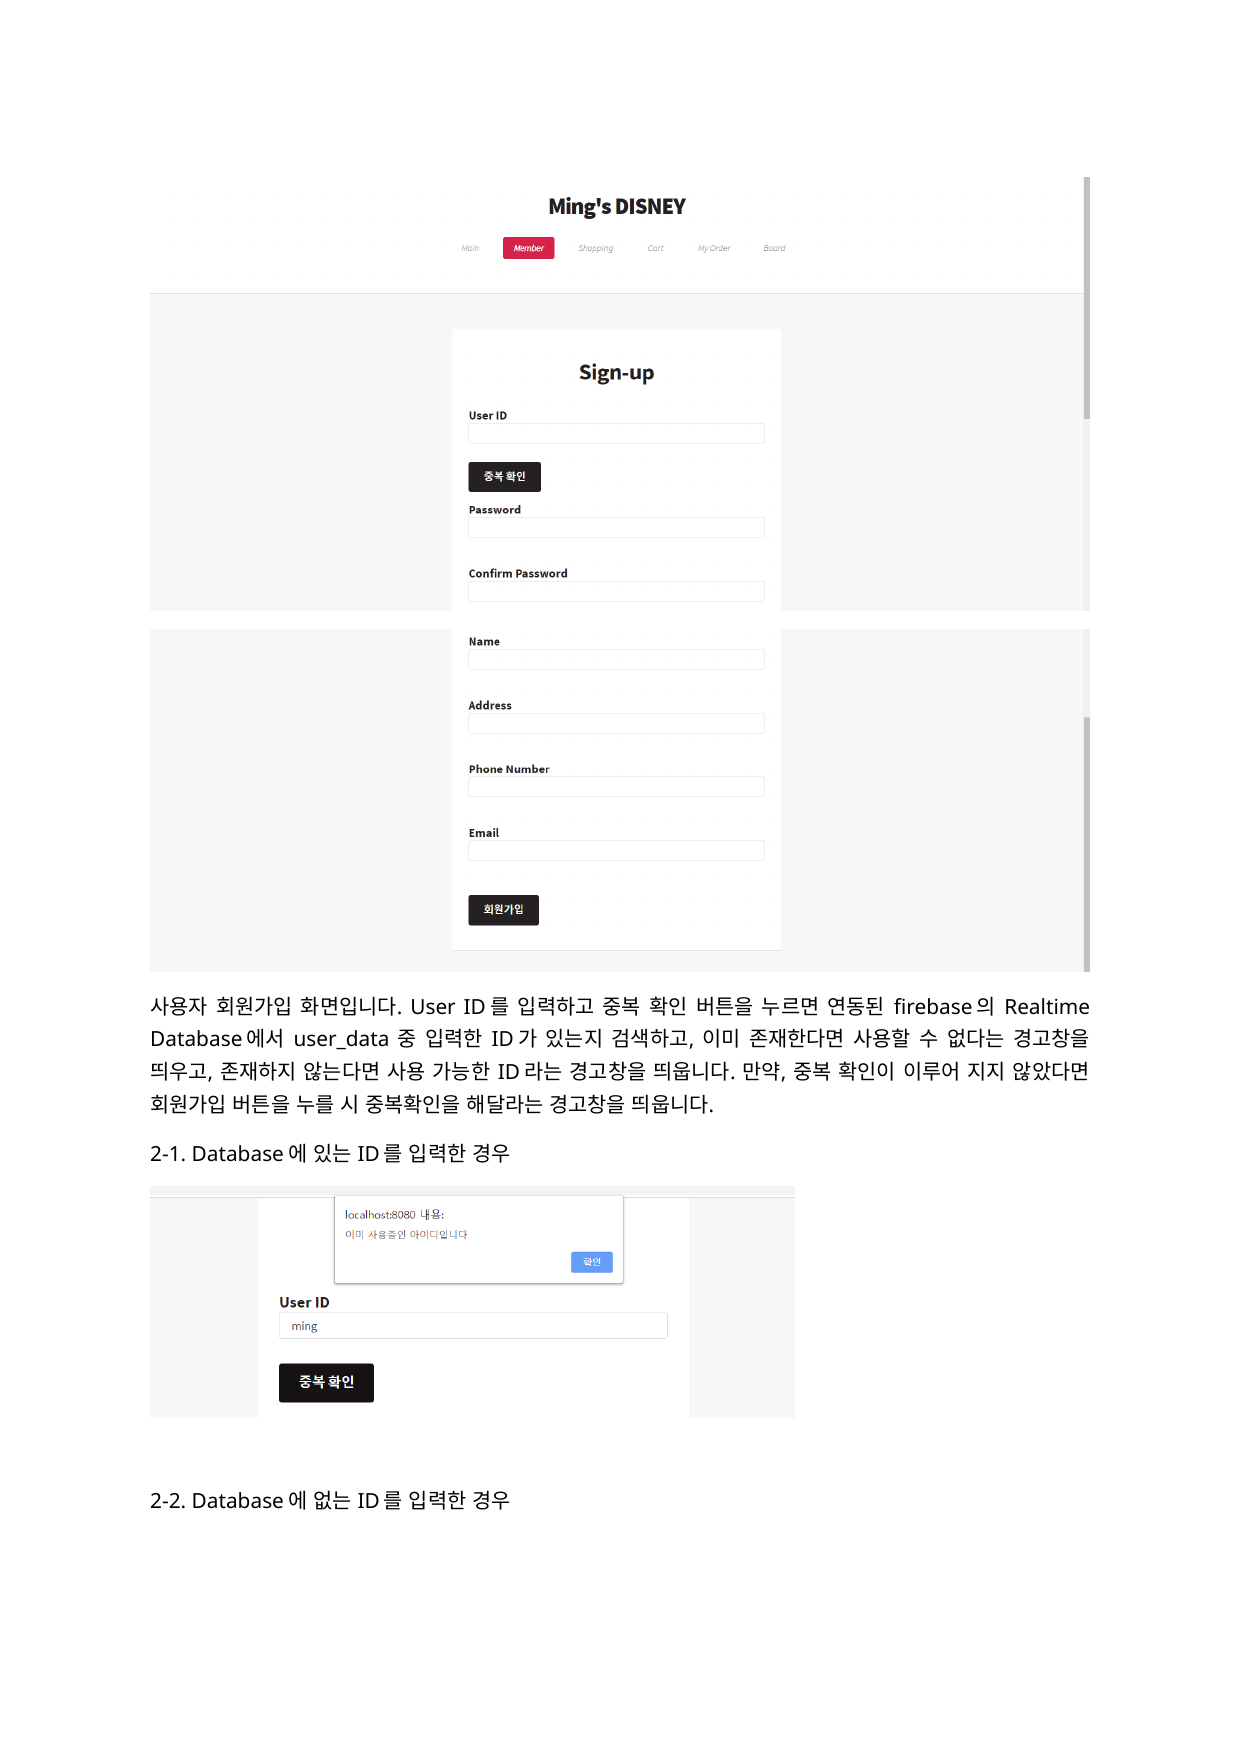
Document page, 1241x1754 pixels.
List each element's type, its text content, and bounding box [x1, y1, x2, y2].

picture [150, 629, 1091, 972]
text 2-2. Database에 없는 ID를 입력한 경우 [150, 1484, 1090, 1514]
picture [150, 177, 1091, 611]
text 2-1. Database에 있는 ID를 입력한 경우 [150, 1137, 1090, 1168]
picture [150, 1186, 795, 1418]
text 사용자 회원가입 화면입니다. User ID를 입력하고 중복 확인 버튼을 누르면 연동된 firebase의 Realtime Database에서 user_data 중 입력한 ID가 있는지 검색하고, 이미 존재한다면 사용할 수 없다는 경고창을 띄우고, 존재하지 않는다면 사용 가능한 ID라는 경고창을 띄웁니다. 만약, 중복 확인이 이루어 지지 않았다면 회원가입 버튼을 누를 시 중복확인을 해달라는 경고창을 띄웁니다. [150, 990, 1090, 1118]
